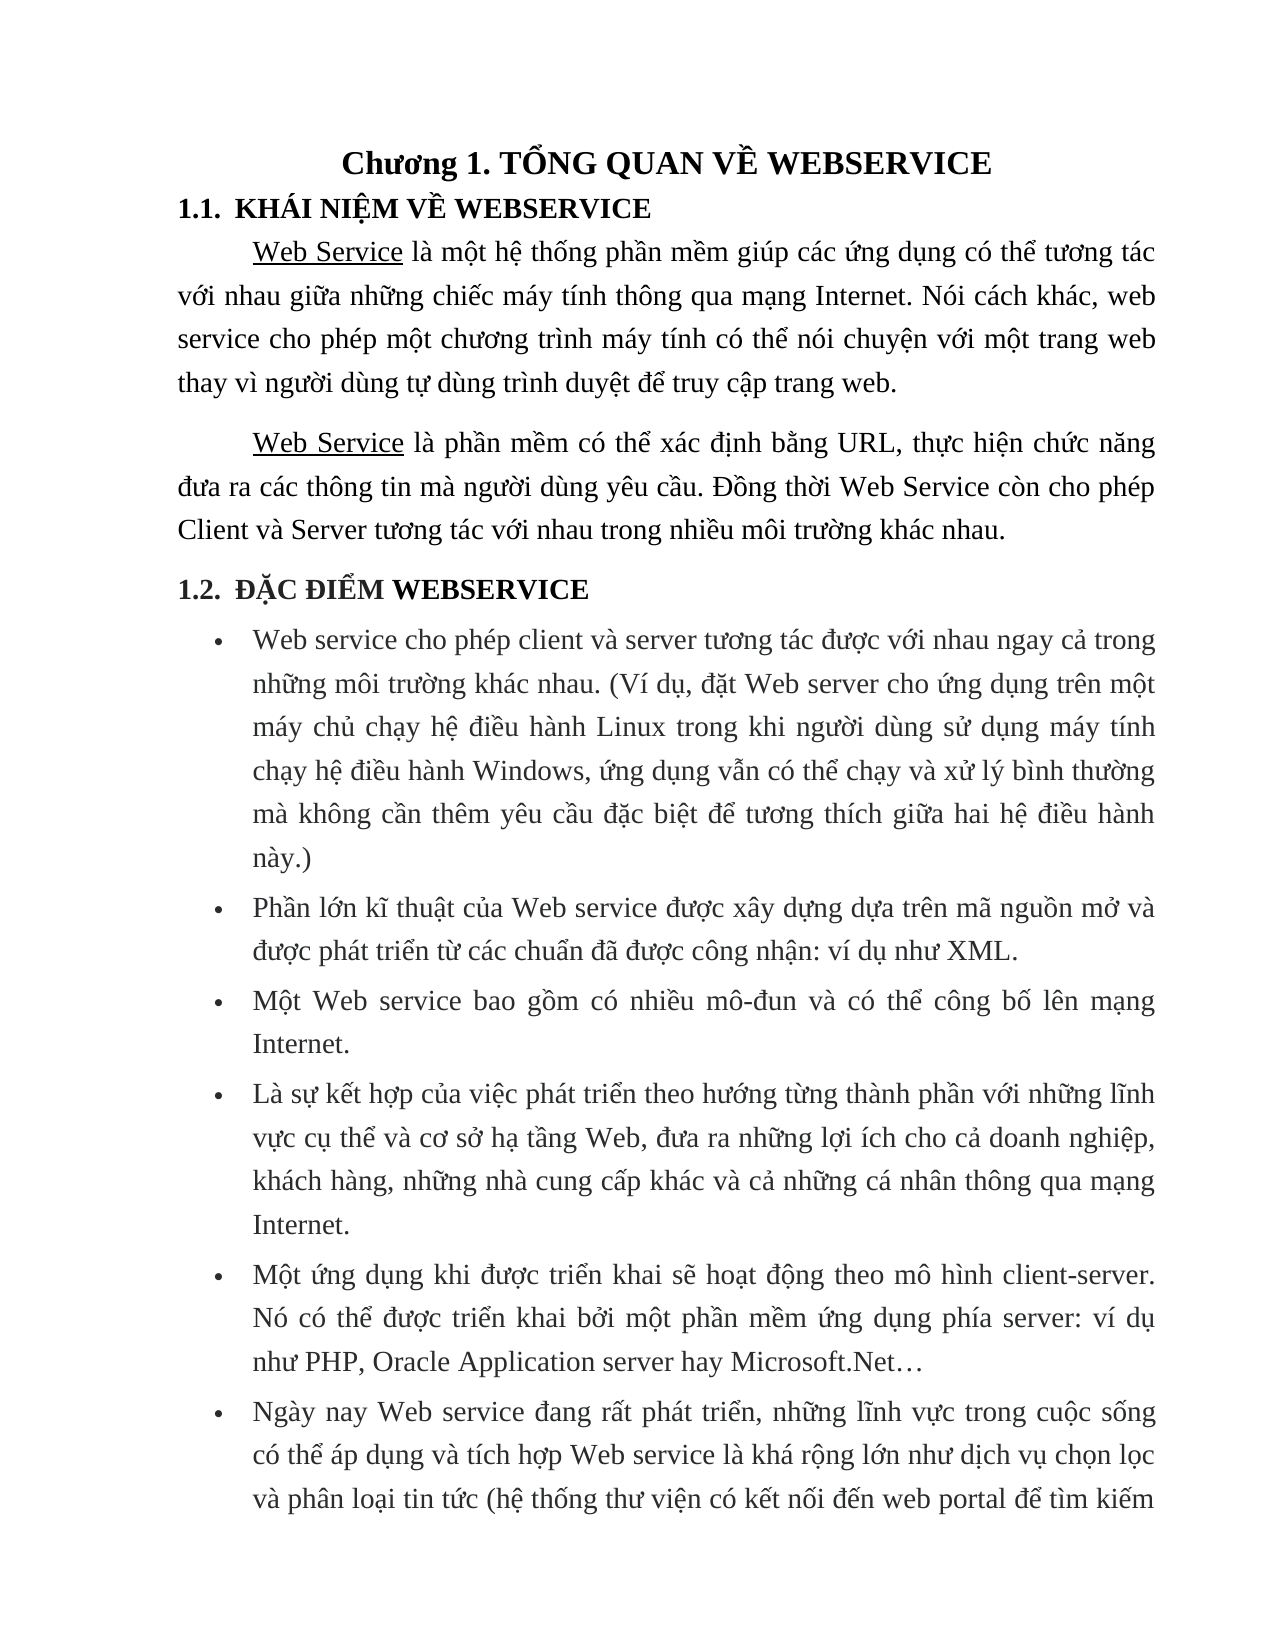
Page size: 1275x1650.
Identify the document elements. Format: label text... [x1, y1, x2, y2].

list Web service cho phép client và server tương tác được với nhau ngay cả trong những môi trường khác nhau. (Ví dụ, đặt Web server cho ứng dụng trên một máy chủ chạy hệ điều hành Linux trong khi người dùng sử dụng máy tính chạy hệ điều hành Windows, ứng dụng vẫn có thể chạy và xử lý bình thường mà không cần thêm yêu cầu đặc biệt để tương thích giữa hai hệ điều hành này.) [215, 622, 1157, 873]
list Là sự kết hợp của việc phát triển theo hướng từng thành phần với những lĩnh vực cụ thể và cơ sở hạ tầng Web, đưa ra những lợi ích cho cả doanh nghiệp, khách hàng, những nhà cung cấp khác và cả những cá nhân thông qua mạng Internet. [215, 1076, 1157, 1241]
list Phần lớn kĩ thuật của Web service được xây dựng dựa trên mã nguồn mở và được phát triển từ các chuẩn đã được công nhận: ví dụ như XML. [215, 890, 1157, 967]
text Web Service là phần mềm có thể xác định bằng URL, thực hiện chức năng đưa ra các thông tin mà người dùng yêu cầu. Đồng thời Web Service còn cho phép Client và Server tương tác với nhau trong nhiều môi trường khác nhau. [177, 425, 1157, 546]
list Một Web service bao gồm có nhiều mô-đun và có thể công bố lên mạng Internet. [215, 983, 1157, 1060]
subtitle KHÁI NIỆM VỀ WEBSERVICE [177, 191, 1157, 224]
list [215, 1394, 1157, 1514]
text Web Service là một hệ thống phần mềm giúp các ứng dụng có thể tương tác với nhau giữa những chiếc máy tính thông qua mạng Internet. Nói cách khác, web service cho phép một chương trình máy tính có thể nói chuyện với một trang web thay vì người dùng tự dùng trình duyệt để truy cập trang web. [177, 234, 1157, 398]
list Một ứng dụng khi được triển khai sẽ hoạt động theo mô hình client-server. Nó có thể được triển khai bởi một phần mềm ứng dụng phía server: ví dụ như PHP, Oracle Application server hay Microsoft.Net… [215, 1257, 1157, 1377]
subtitle ĐẶC ĐIỂM WEBSERVICE [177, 572, 1157, 606]
subtitle Chương 1. TỔNG QUAN VỀ WEBSERVICE [177, 143, 1157, 181]
